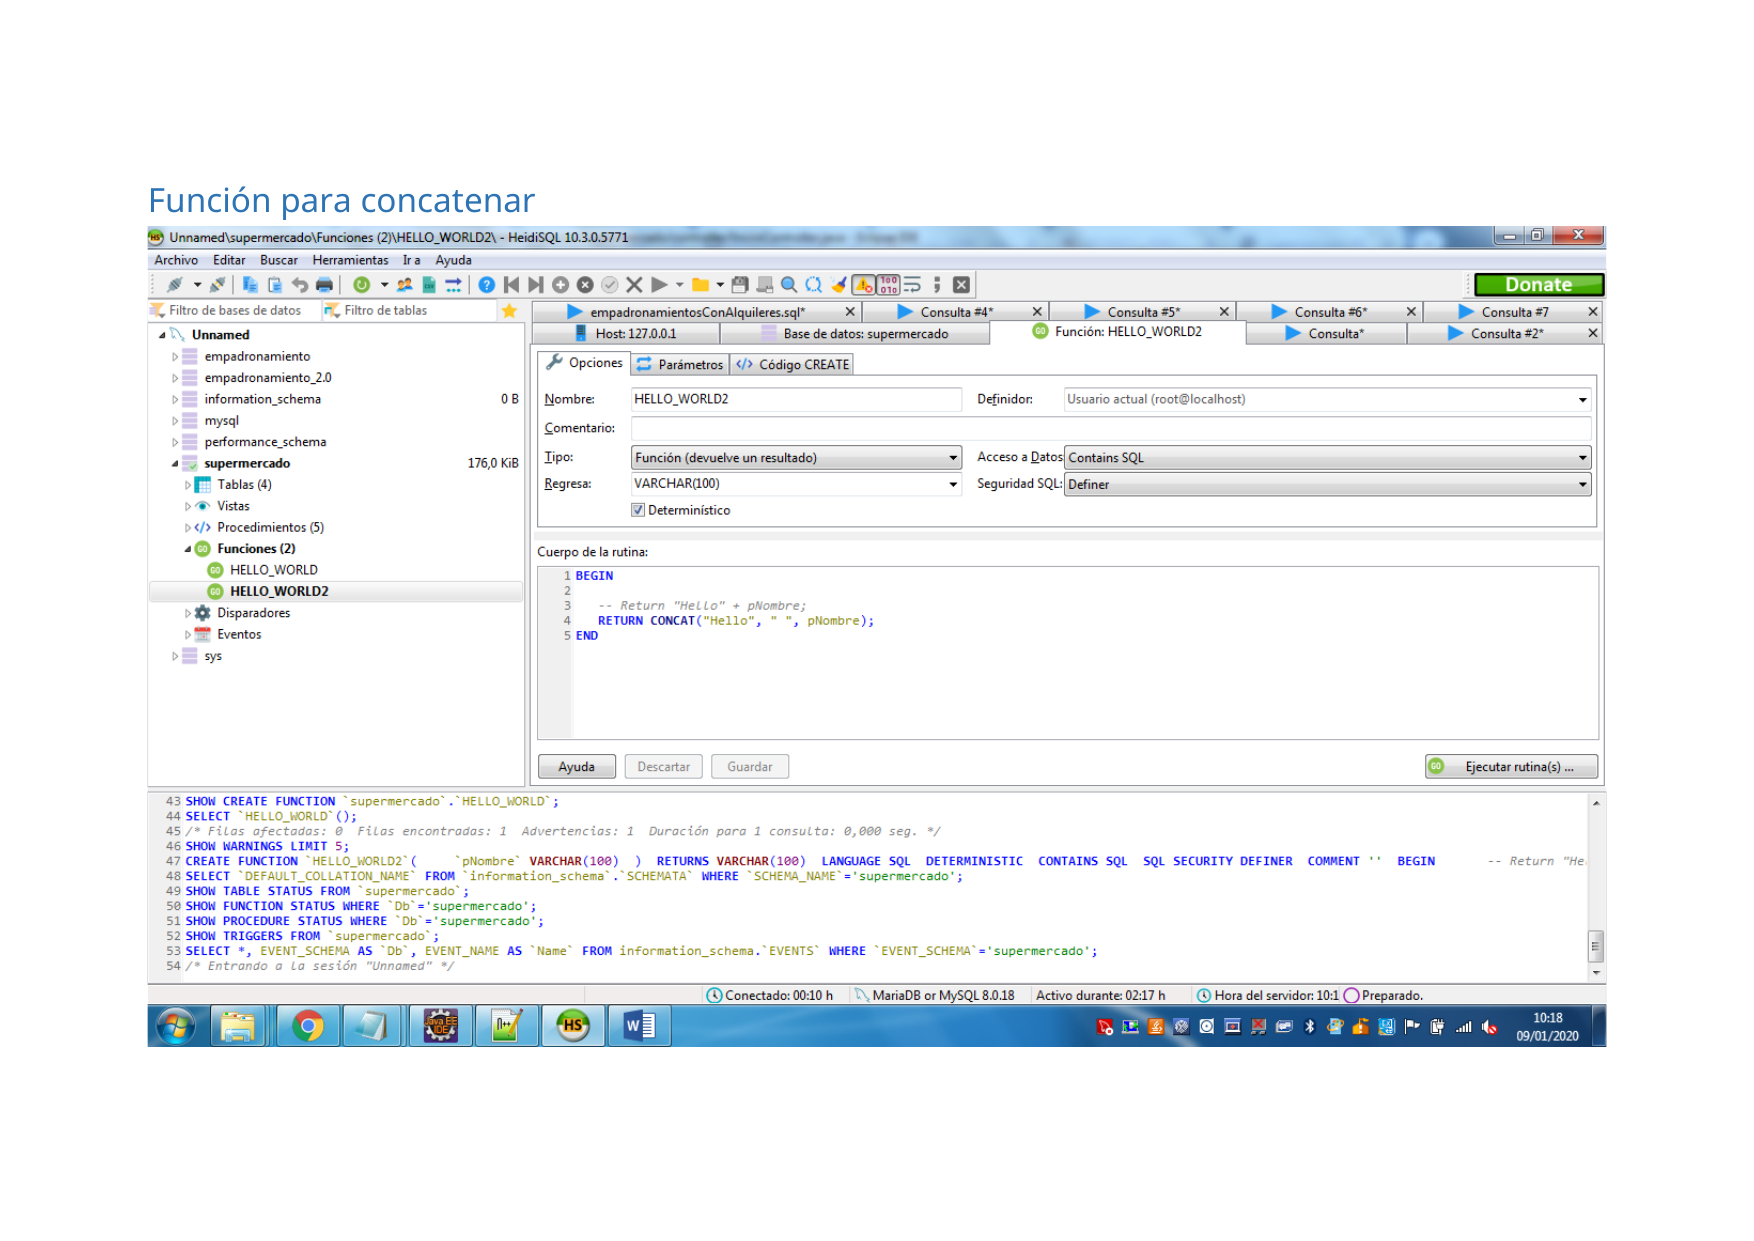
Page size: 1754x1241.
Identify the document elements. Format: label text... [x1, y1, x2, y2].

subtitle Función para concatenar [148, 177, 1606, 223]
picture [147, 226, 1607, 1047]
